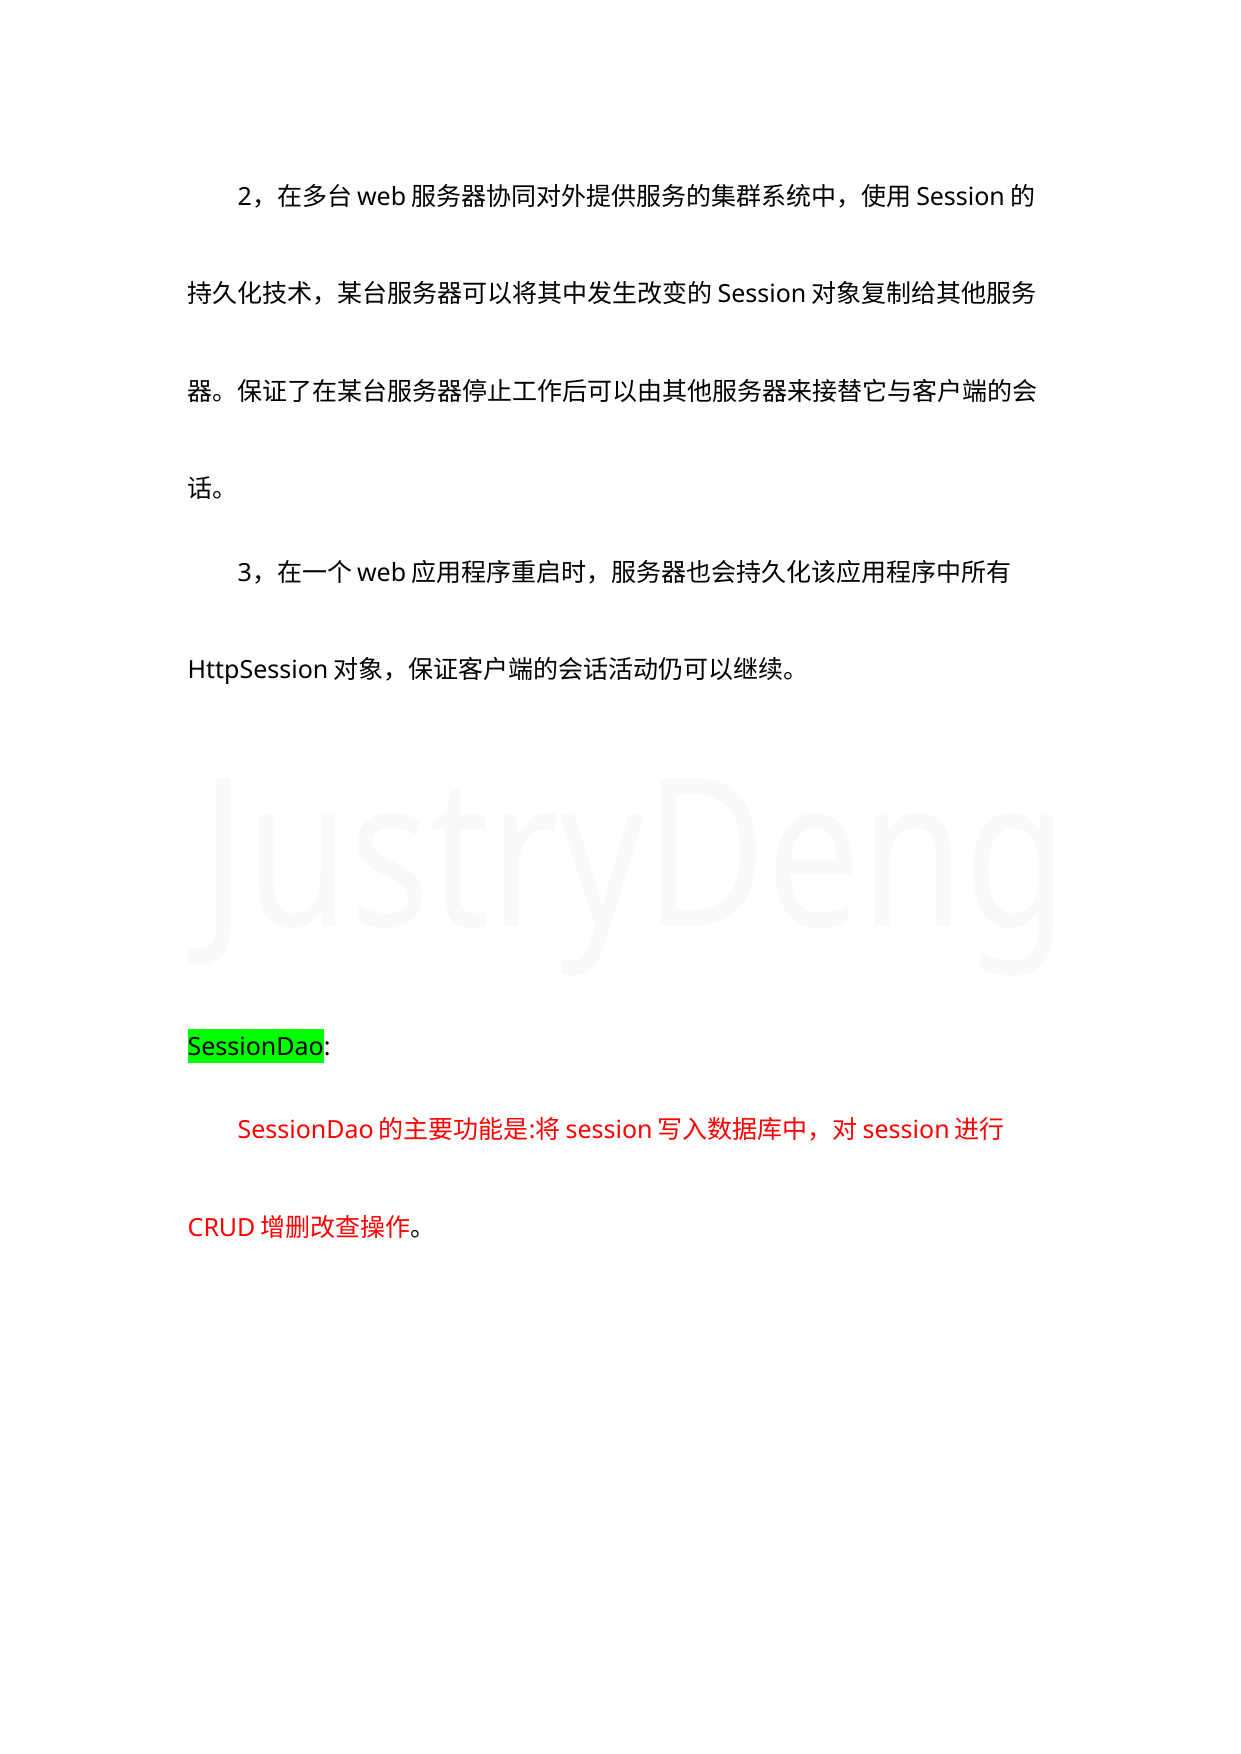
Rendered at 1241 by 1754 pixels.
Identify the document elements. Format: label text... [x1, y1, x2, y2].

list SessionDao的主要功能是:将session写入数据库中，对session进行CRUD增删改查操作。 [187, 1096, 1053, 1258]
list 3，在一个web应用程序重启时，服务器也会持久化该应用程序中所有HttpSession对象，保证客户端的会话活动仍可以继续。 [187, 538, 1053, 700]
list SessionDao: [187, 1014, 1053, 1079]
list 2，在多台web服务器协同对外提供服务的集群系统中，使用Session的持久化技术，某台服务器可以将其中发生改变的Session对象复制给其他服务器。保证了在某台服务器停止工作后可以由其他服务器来接替它与客户端的会话。 [187, 162, 1053, 519]
